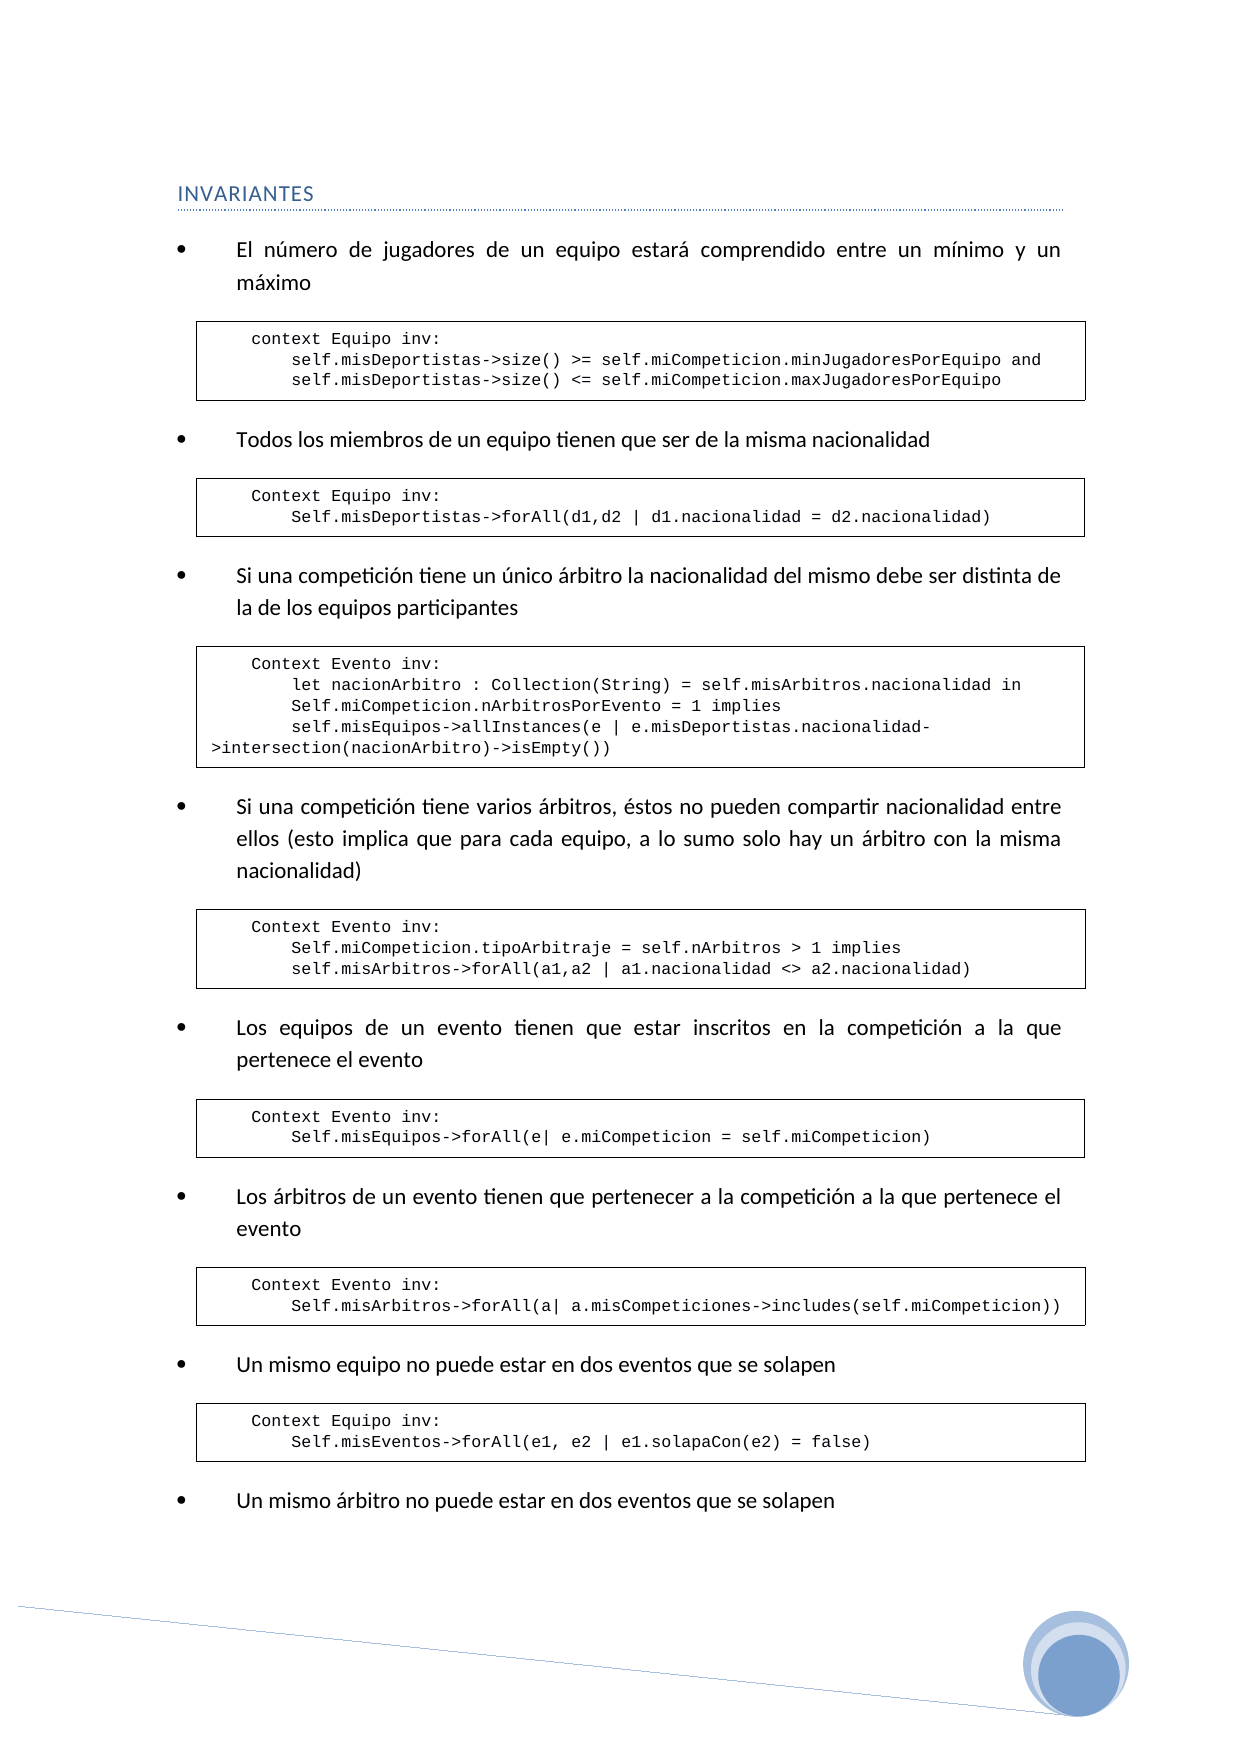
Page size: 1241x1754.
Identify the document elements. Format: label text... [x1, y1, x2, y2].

text Si una competición tiene varios árbitros, éstos no pueden compartir nacionalidad entre ellos (esto implica que para cada equipo, a lo sumo solo hay un árbitro con la misma nacionalidad) [177, 792, 1063, 884]
text Los árbitros de un evento tienen que pertenecer a la competición a la que pertenece el evento [177, 1182, 1063, 1242]
subtitle Invariantes [177, 179, 1063, 211]
text Un mismo árbitro no puede estar en dos eventos que se solapen [177, 1487, 1063, 1514]
text Los equipos de un evento tienen que estar inscritos en la competición a la que pertenece el evento [177, 1013, 1063, 1074]
text Un mismo equipo no puede estar en dos eventos que se solapen [177, 1350, 1063, 1378]
text Si una competición tiene un único árbitro la nacionalidad del mismo debe ser distinta de la de los equipos participantes [177, 561, 1063, 621]
text El número de jugadores de un equipo estará comprendido entre un mínimo y un máximo [177, 236, 1063, 296]
text Todos los miembros de un equipo tienen que ser de la misma nacionalidad [177, 425, 1063, 453]
